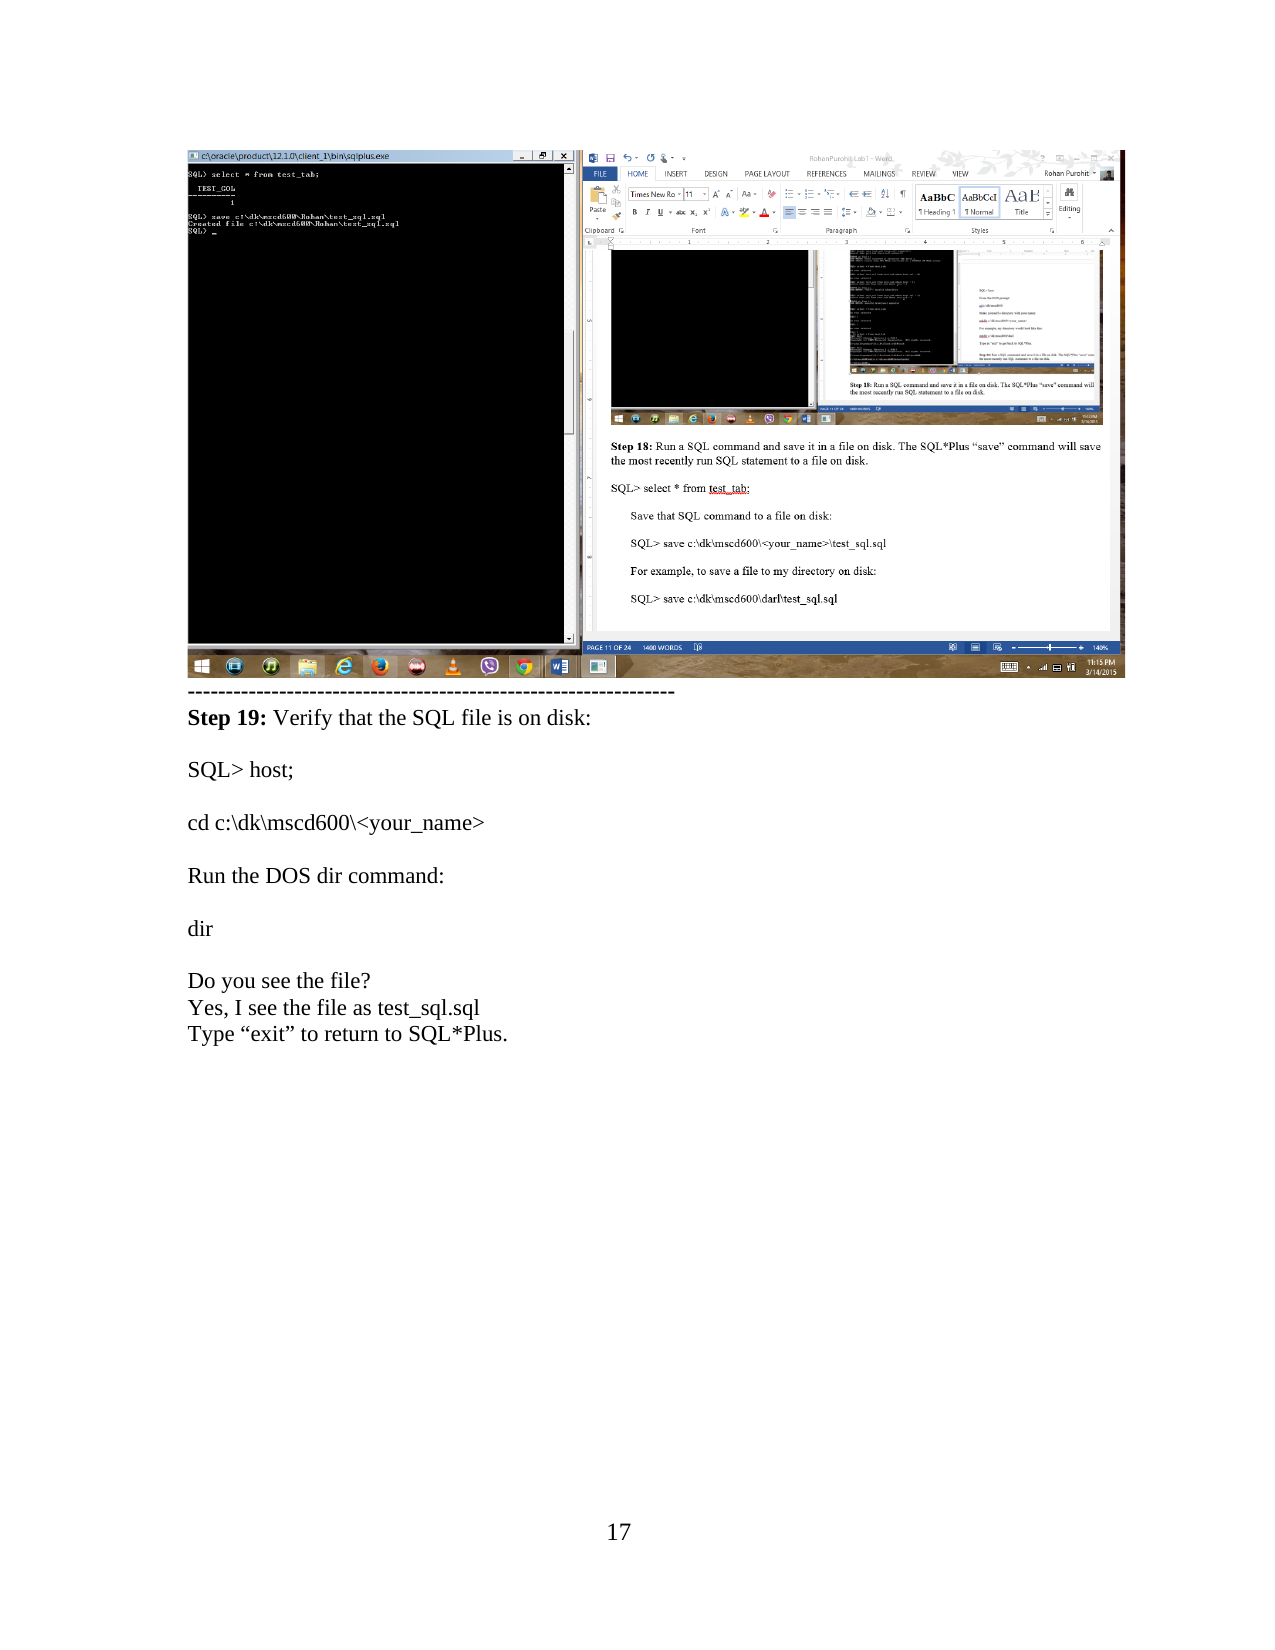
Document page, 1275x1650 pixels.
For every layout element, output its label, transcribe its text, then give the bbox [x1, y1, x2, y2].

text SQL> host; [187, 756, 1087, 783]
text dir [187, 914, 1087, 941]
text ---------------------------------------------------------------- [187, 678, 1087, 704]
text Step 19: Verify that the SQL file is on disk: [187, 704, 1087, 730]
text Type “exit” to return to SQL*Plus. [187, 1020, 1087, 1046]
text Do you see the file? [187, 967, 1087, 994]
picture [187, 150, 1125, 678]
text cd c:\dk\mscd600\<your_name> [187, 809, 1087, 836]
text Run the DOS dir command: [187, 862, 1087, 888]
text Yes, I see the file as test_sql.sql [187, 994, 1087, 1020]
